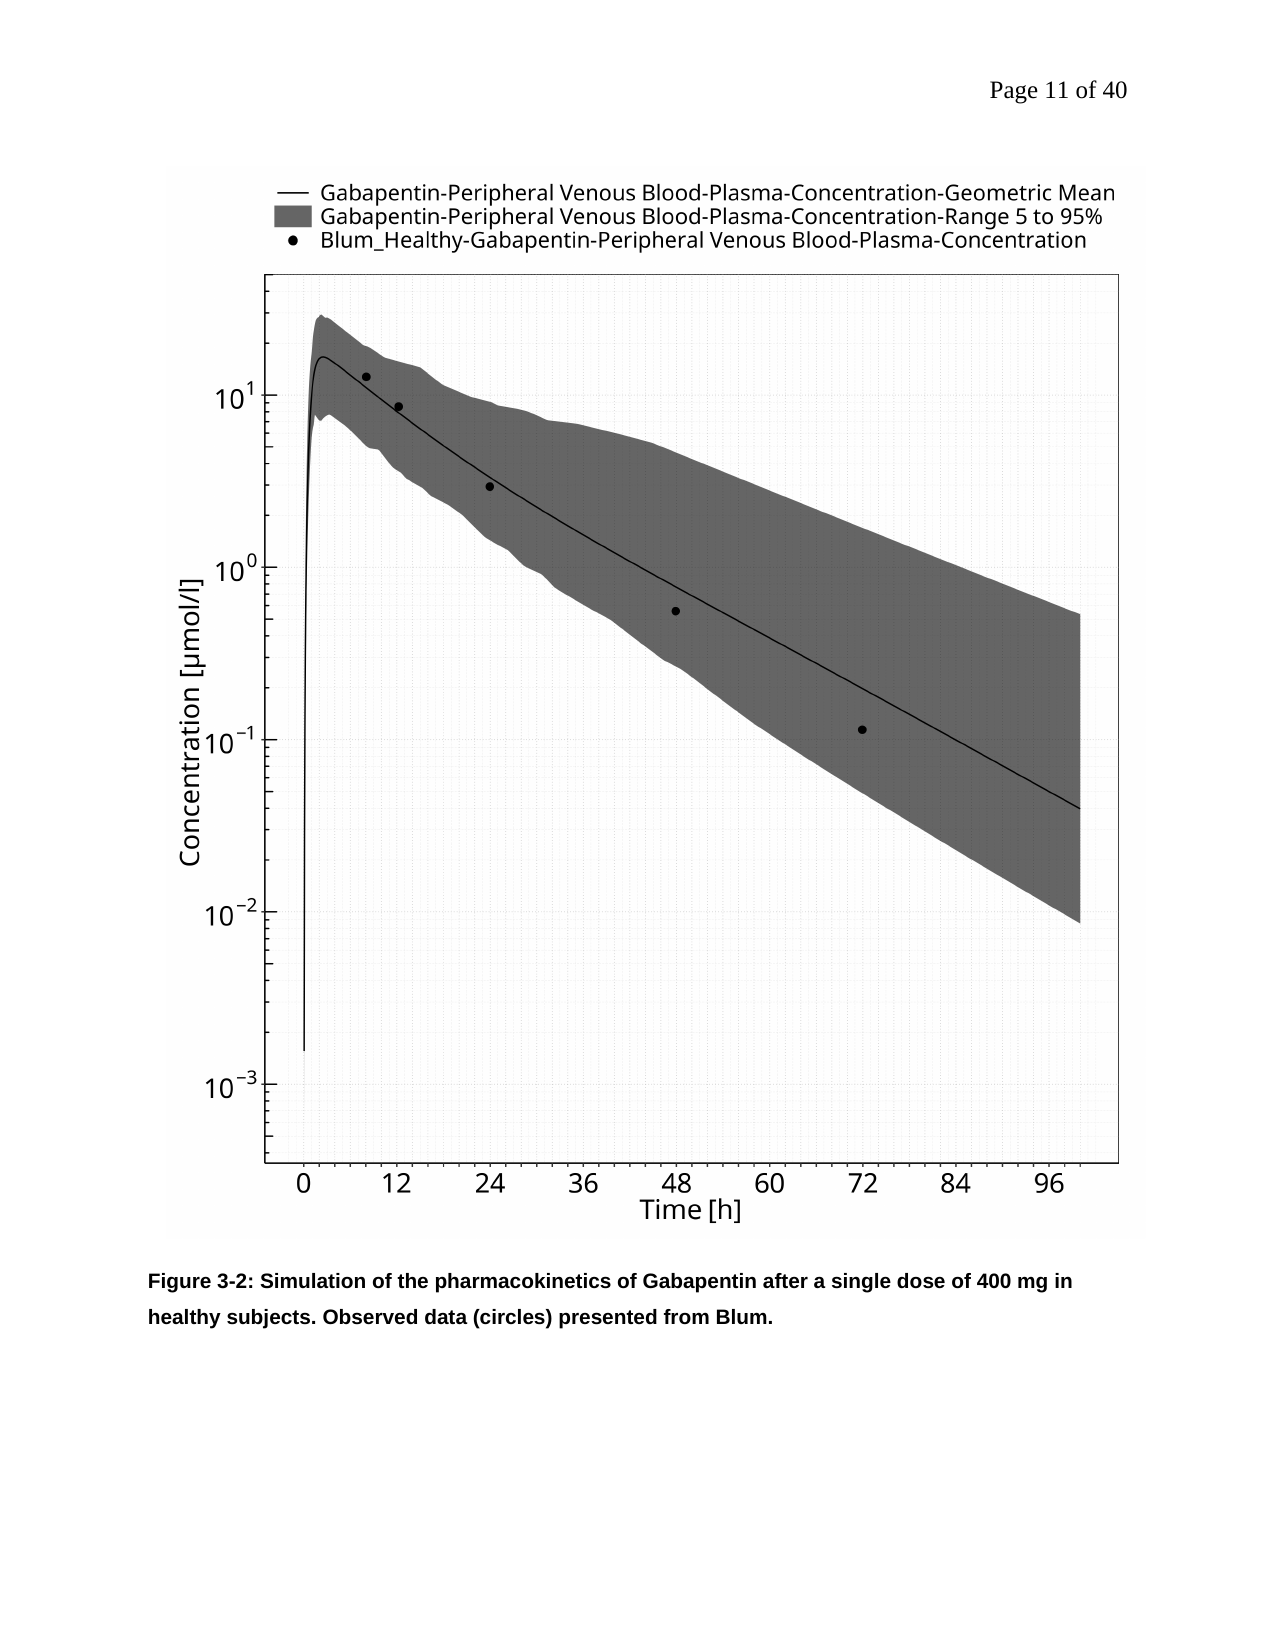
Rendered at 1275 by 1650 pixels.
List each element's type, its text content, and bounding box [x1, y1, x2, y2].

picture [166, 166, 1146, 1239]
text Figure 3-2: Simulation of the pharmacokinetics of Gabapentin after a single dose of 400 mg in healthy subjects. Observed data (circles) presented from Blum. [148, 1269, 1127, 1329]
